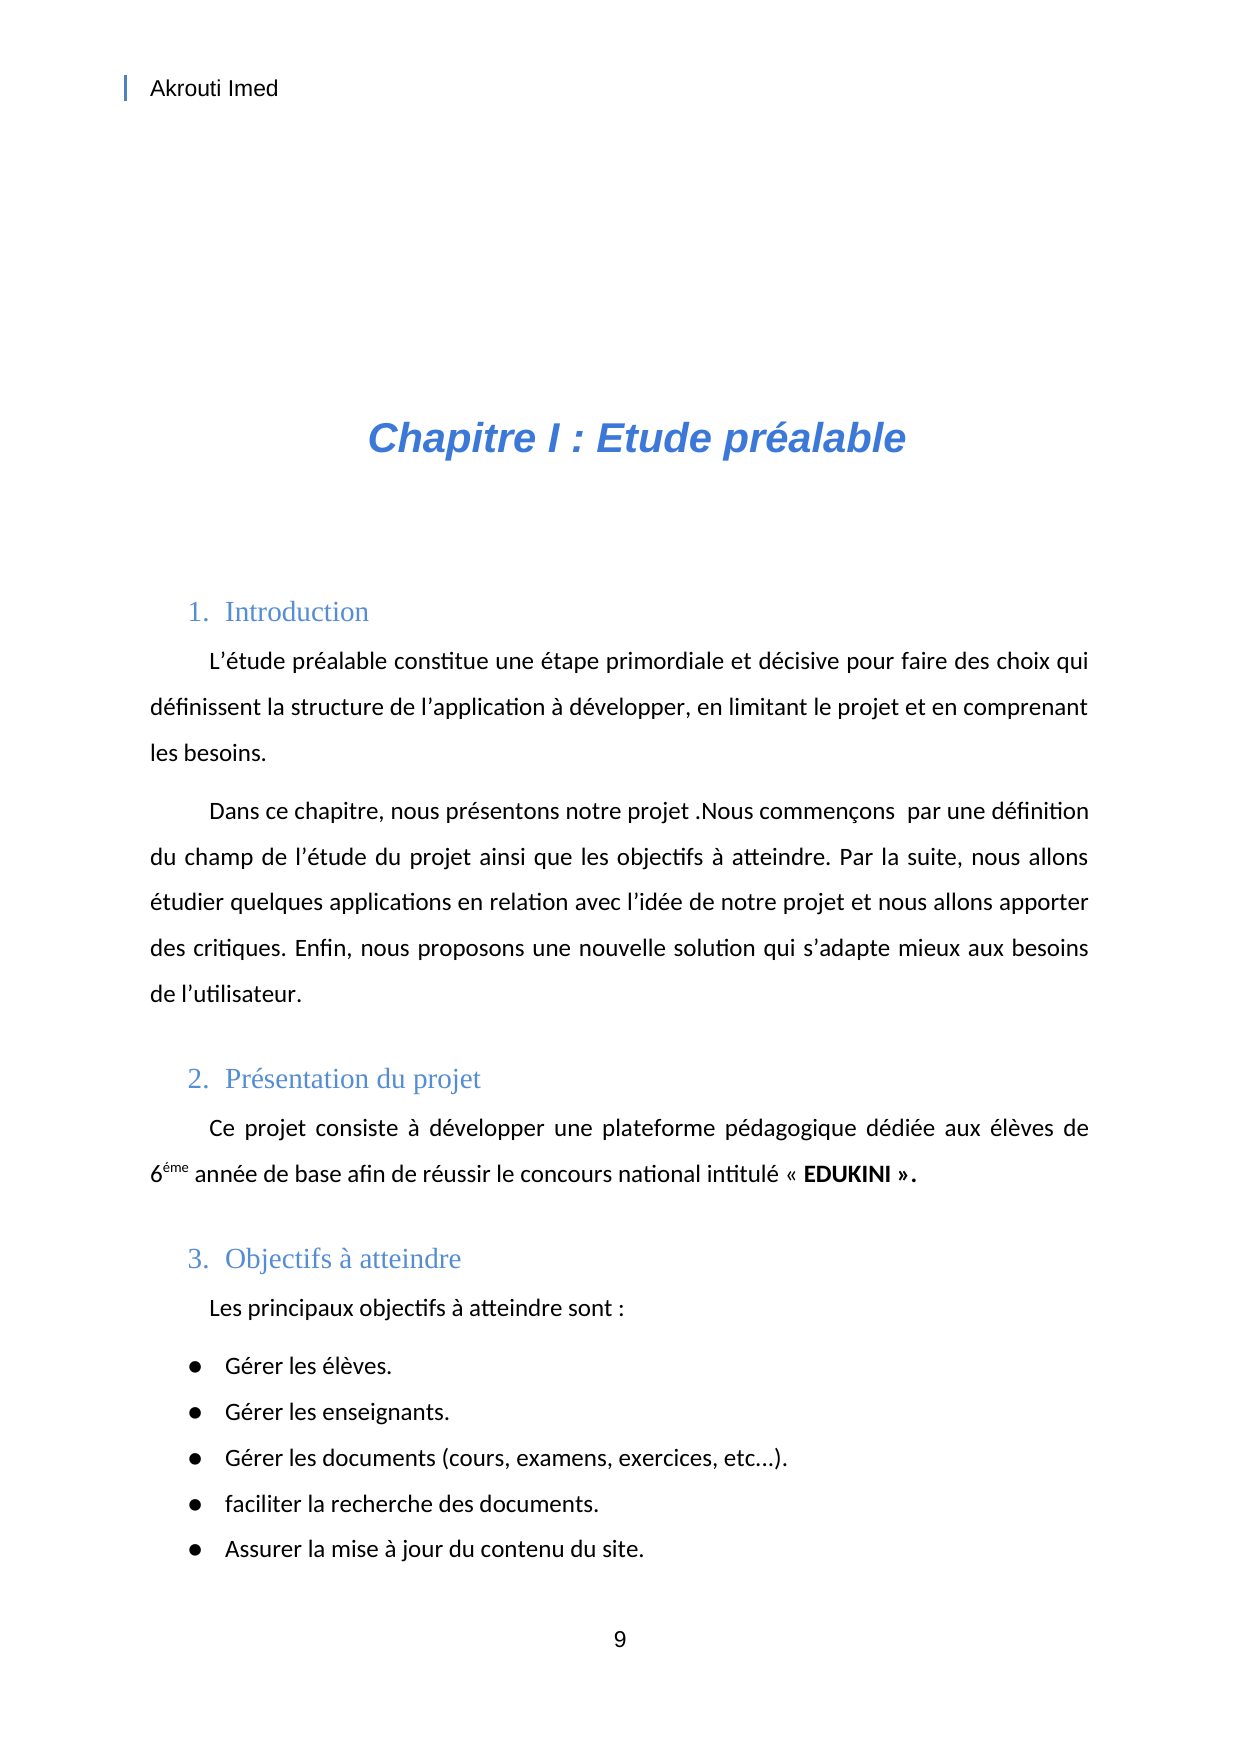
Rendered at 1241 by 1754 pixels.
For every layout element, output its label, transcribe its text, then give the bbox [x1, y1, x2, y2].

text L’étude préalable constitue une étape primordiale et décisive pour faire des choix qui définissent la structure de l’application à développer, en limitant le projet et en comprenant les besoins. [150, 645, 1090, 767]
list Gérer les élèves. [187, 1351, 1090, 1381]
text Ce projet consiste à développer une plateforme pédagogique dédiée aux élèves de 6éme année de base afin de réussir le concours national intitulé « EDUKINI ». [150, 1112, 1090, 1188]
text Introduction [187, 594, 1090, 628]
text Les principaux objectifs à atteindre sont : [150, 1292, 1090, 1323]
text Présentation du projet [187, 1061, 1090, 1095]
list Assurer la mise à jour du contenu du site. [187, 1533, 1090, 1564]
text Dans ce chapitre, nous présentons notre projet .Nous commençons par une définition du champ de l’étude du projet ainsi que les objectifs à atteindre. Par la suite, nous allons étudier quelques applications en relation avec l’idée de notre projet et nous allons apporter des critiques. Enfin, nous proposons une nouvelle solution qui s’adapte mieux aux besoins de l’utilisateur. [150, 795, 1090, 1008]
list Gérer les enseignants. [187, 1396, 1090, 1427]
list faciliter la recherche des documents. [187, 1488, 1090, 1518]
list Gérer les documents (cours, examens, exercices, etc...). [187, 1442, 1090, 1472]
text Objectifs à atteindre [187, 1241, 1090, 1275]
text Chapitre I : Etude préalable [187, 413, 1090, 461]
